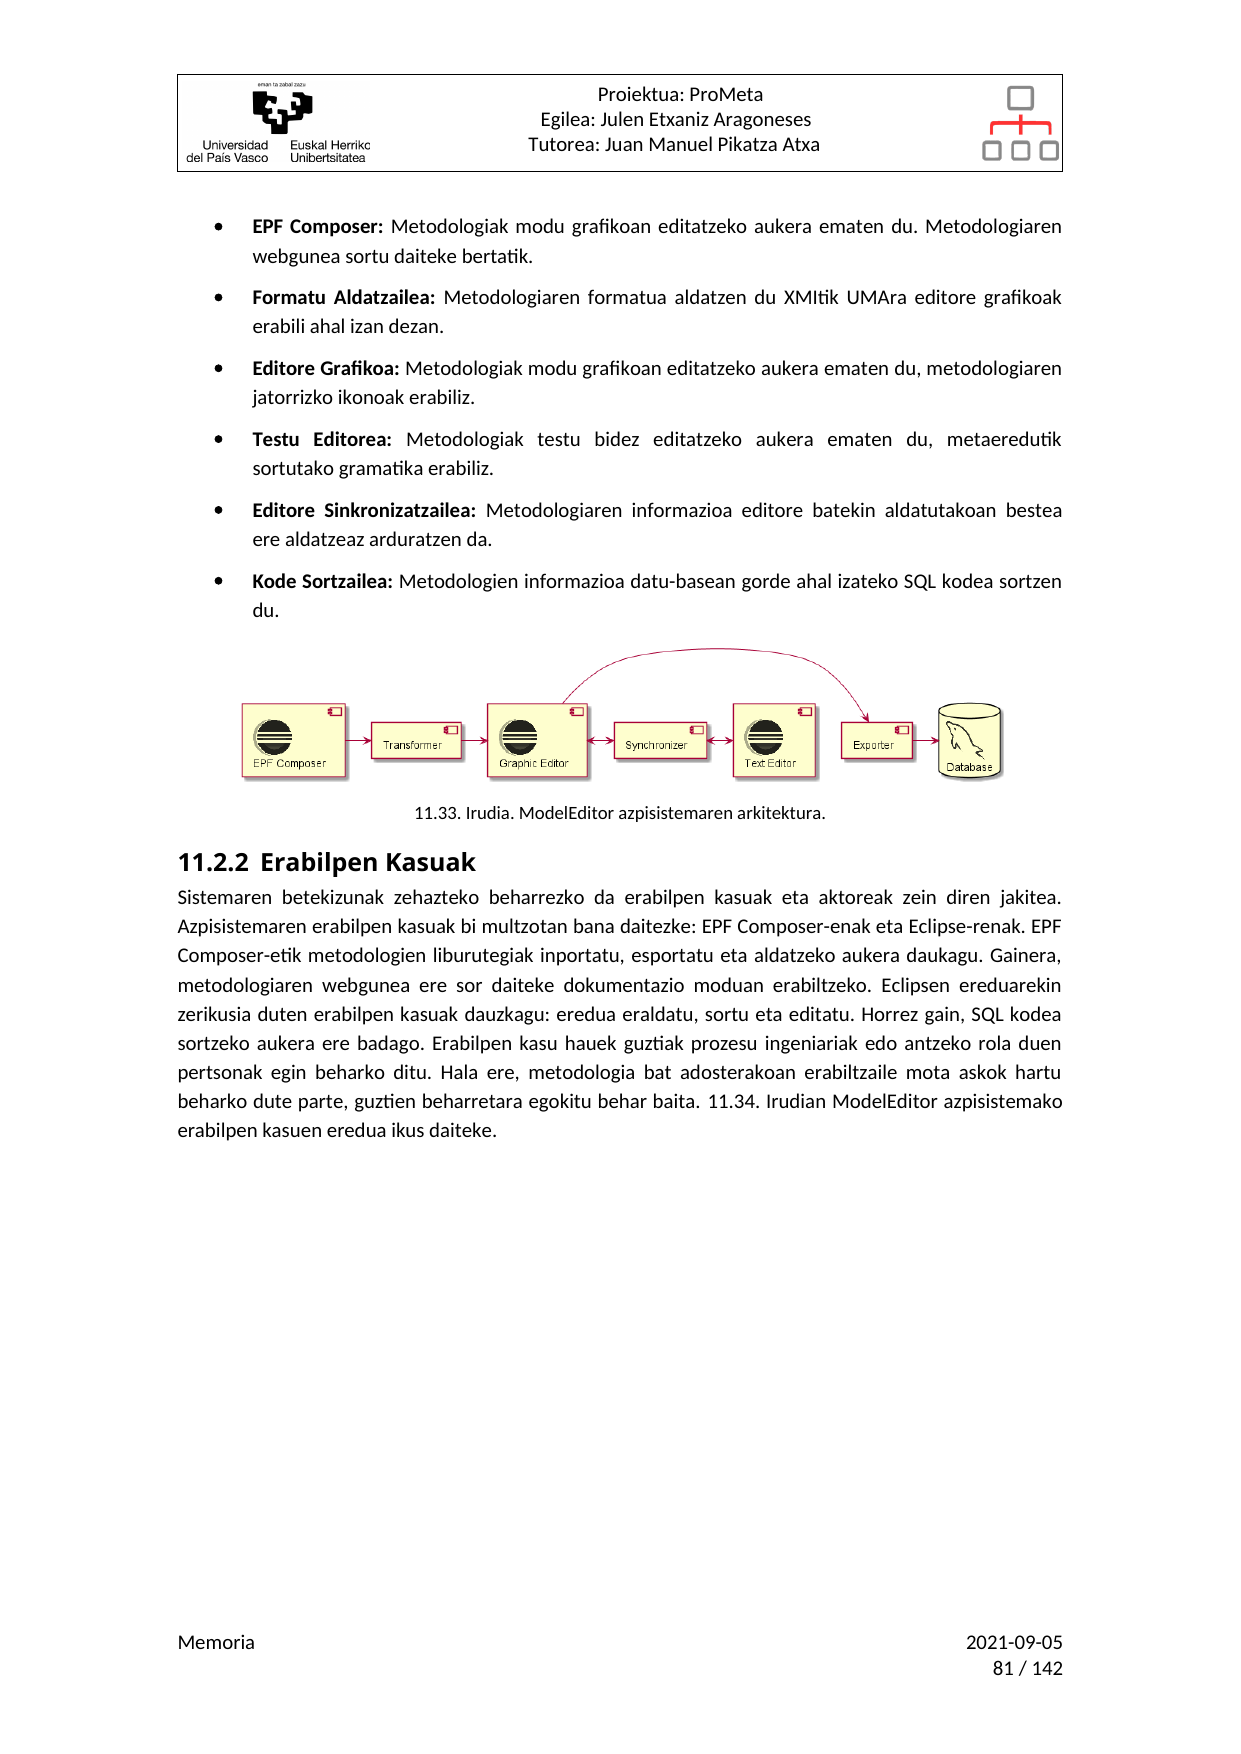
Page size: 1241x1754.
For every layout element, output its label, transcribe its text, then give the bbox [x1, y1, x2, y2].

picture [236, 638, 1004, 786]
picture [182, 81, 370, 162]
list Testu Editorea: Metodologiak testu bidez editatzeko aukera ematen du, metaeredutik sortutako gramatika erabiliz. [215, 426, 1063, 481]
list Editore Sinkronizatzailea: Metodologiaren informazioa editore batekin aldatutakoan bestea ere aldatzeaz arduratzen da. [215, 497, 1063, 552]
list EPF Composer: Metodologiak modu grafikoan editatzeko aukera ematen du. Metodologiaren webgunea sortu daiteke bertatik. [215, 214, 1063, 268]
list Formatu Aldatzailea: Metodologiaren formatua aldatzen du XMItik UMAra editore grafikoak erabili ahal izan dezan. [215, 284, 1063, 339]
subtitle Erabilpen Kasuak [177, 845, 1063, 879]
picture [978, 80, 1060, 162]
list Editore Grafikoa: Metodologiak modu grafikoan editatzeko aukera ematen du, metodologiaren jatorrizko ikonoak erabiliz. [215, 355, 1063, 410]
list Kode Sortzailea: Metodologien informazioa datu-basean gorde ahal izateko SQL kodea sortzen du. [215, 568, 1063, 622]
